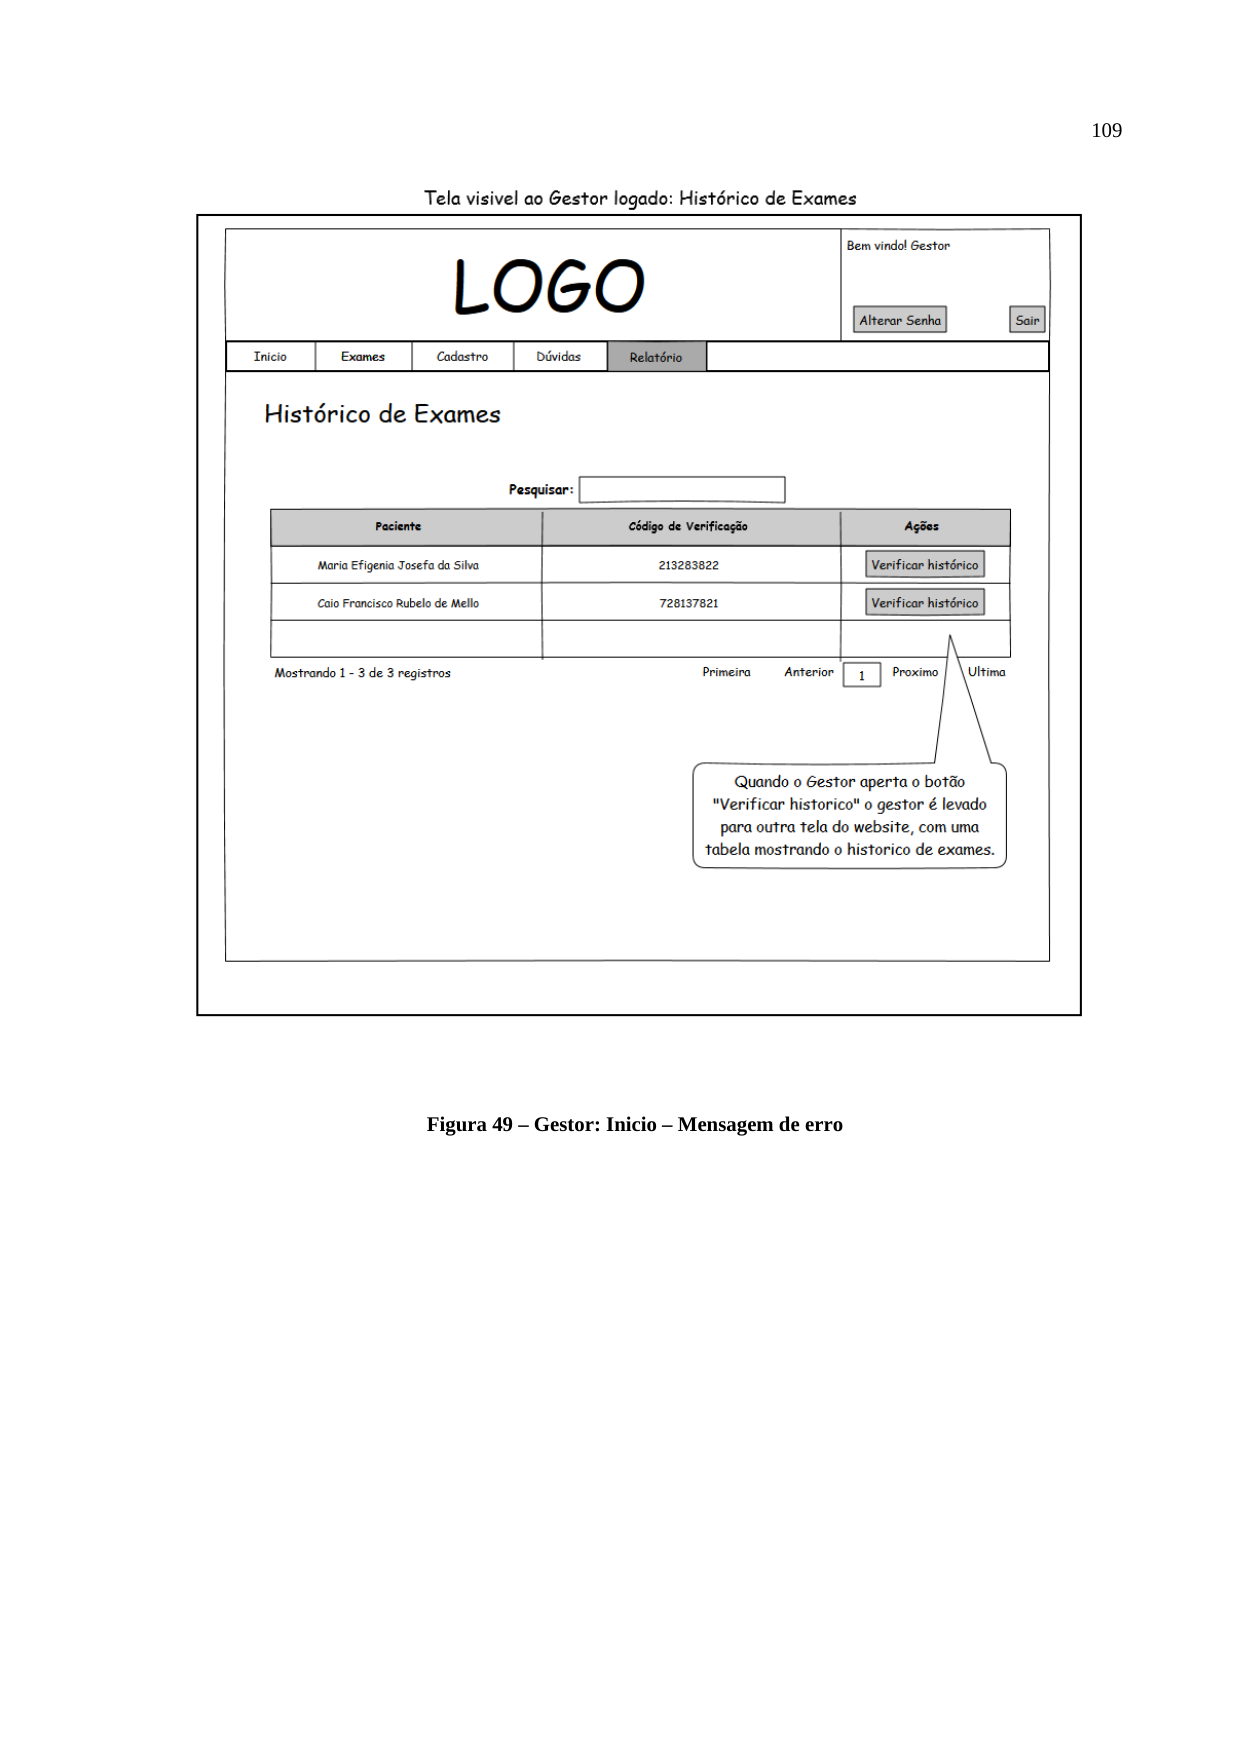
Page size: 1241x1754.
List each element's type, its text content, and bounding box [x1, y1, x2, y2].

picture [147, 177, 1122, 1085]
